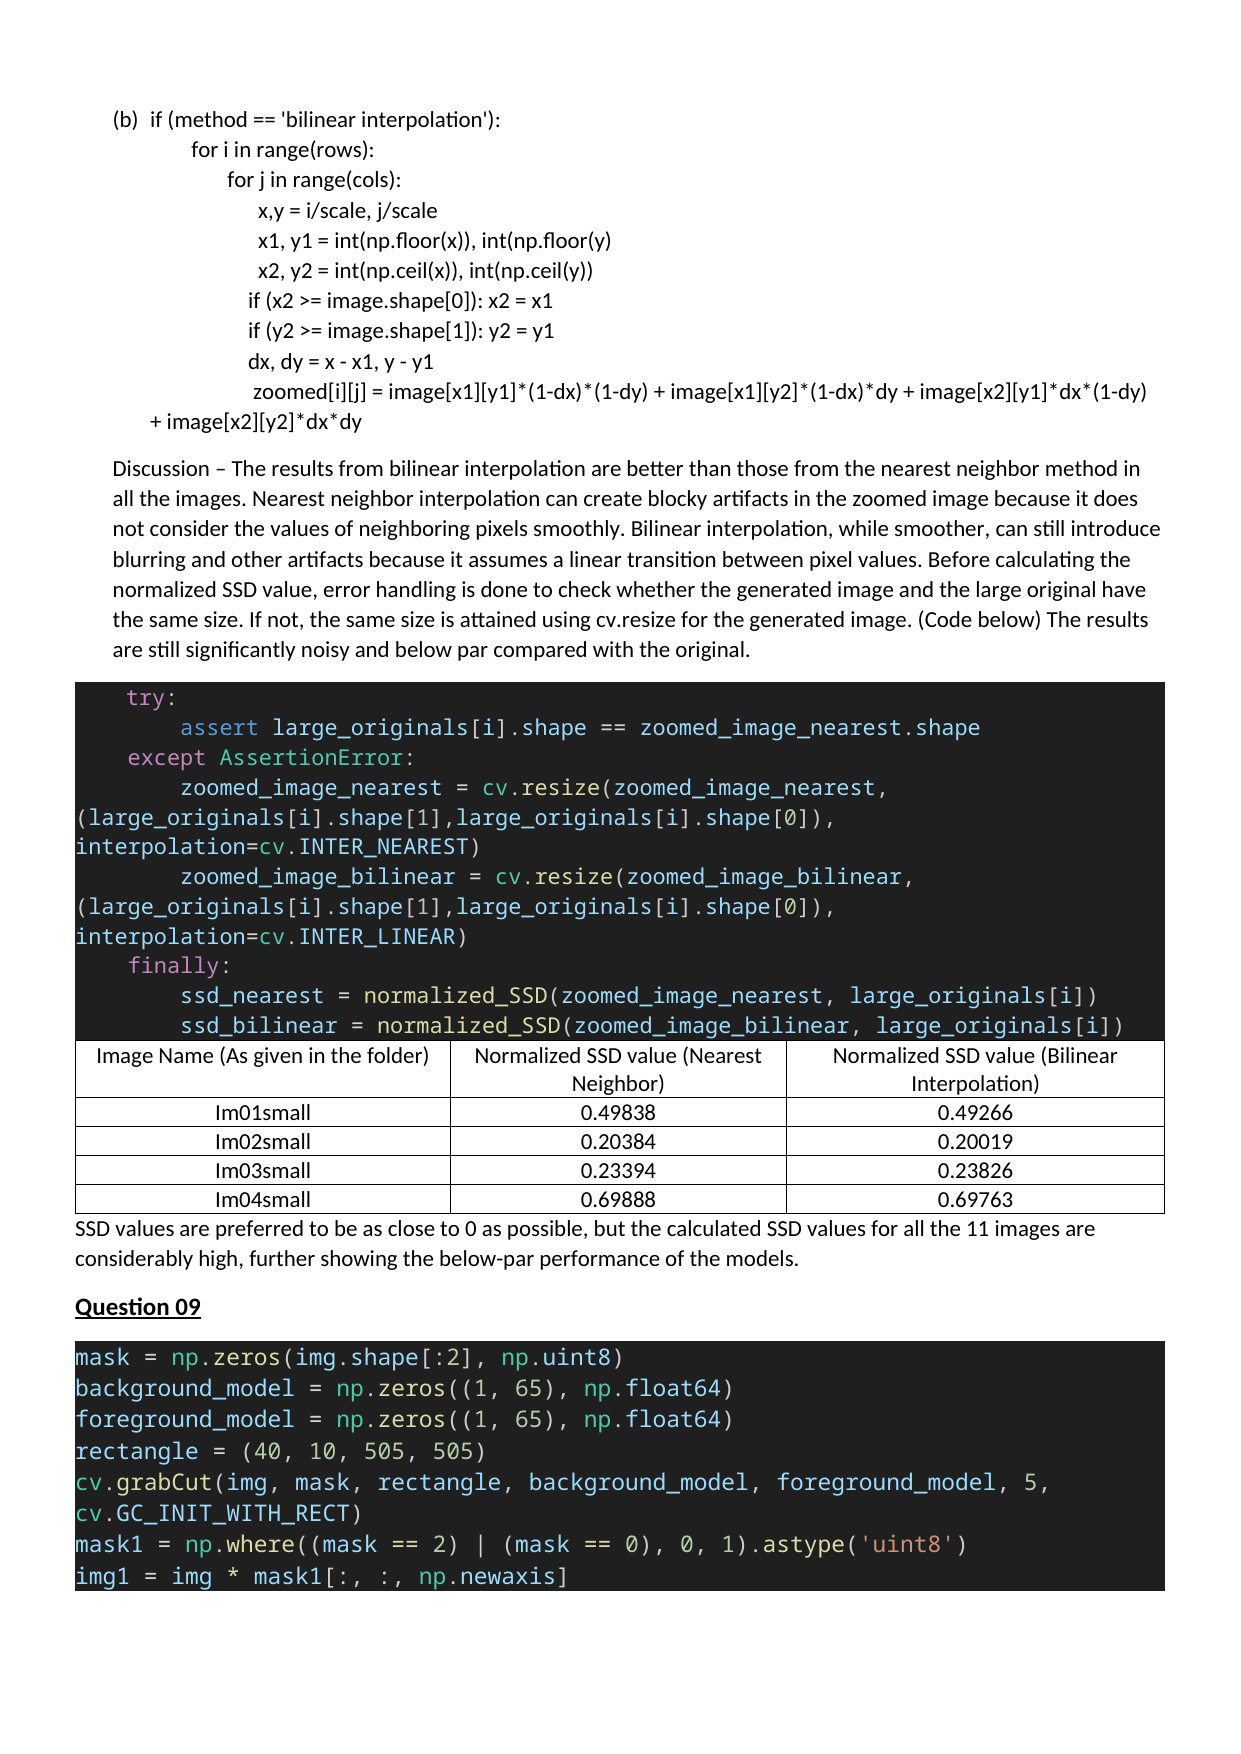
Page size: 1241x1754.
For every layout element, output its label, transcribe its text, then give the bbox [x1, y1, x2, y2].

table_cell Im03small [76, 1156, 450, 1184]
list if (y2 >= image.shape[1]): y2 = y1 [150, 317, 1165, 345]
list x,y = i/scale, j/scale [150, 196, 1165, 224]
table_cell 0.49838 [451, 1098, 786, 1126]
text rectangle = (40, 10, 505, 505) [75, 1434, 1165, 1466]
text finally: [75, 950, 1165, 980]
table_cell 0.20384 [451, 1127, 786, 1155]
table_header Image Name (As given in the folder) [76, 1041, 450, 1097]
text ssd_nearest = normalized_SSD(zoomed_image_nearest, large_originals[i]) [75, 980, 1165, 1010]
text Discussion – The results from bilinear interpolation are better than those from the nearest neighbor method in all the images. Nearest neighbor interpolation can create blocky artifacts in the zoomed image because it does not consider the values of neighboring pixels smoothly. Bilinear interpolation, while smoother, can still introduce blurring and other artifacts because it assumes a linear transition between pixel values. Before calculating the normalized SSD value, error handling is done to check whether the generated image and the large original have the same size. If not, the same size is attained using cv.resize for the generated image. (Code below) The results are still significantly noisy and below par compared with the original. [112, 454, 1165, 663]
table_cell 0.23826 [787, 1156, 1164, 1184]
table_cell 0.69763 [787, 1185, 1164, 1213]
text zoomed_image_bilinear = cv.resize(zoomed_image_bilinear, (large_originals[i].shape[1],large_originals[i].shape[0]), interpolation=cv.INTER_LINEAR) [75, 861, 1165, 950]
text Question 09 [75, 1291, 1165, 1322]
table_header Normalized SSD value (Bilinear Interpolation) [787, 1041, 1164, 1097]
table_cell Im01small [76, 1098, 450, 1126]
text except AssertionError: [75, 742, 1165, 772]
text SSD values are preferred to be as close to 0 as possible, but the calculated SSD values for all the 11 images are considerably high, further showing the below-par performance of the models. [75, 1214, 1165, 1272]
text assert large_originals[i].shape == zoomed_image_nearest.shape [75, 712, 1165, 742]
list if (x2 >= image.shape[0]): x2 = x1 [150, 286, 1165, 314]
list x2, y2 = int(np.ceil(x)), int(np.ceil(y)) [150, 256, 1165, 284]
table_cell 0.69888 [451, 1185, 786, 1213]
text ssd_bilinear = normalized_SSD(zoomed_image_bilinear, large_originals[i]) [75, 1010, 1165, 1040]
list for j in range(cols): [150, 166, 1165, 194]
table_cell 0.49266 [787, 1098, 1164, 1126]
text try: [75, 682, 1165, 712]
text foreground_model = np.zeros((1, 65), np.float64) [75, 1403, 1165, 1434]
text zoomed_image_nearest = cv.resize(zoomed_image_nearest, (large_originals[i].shape[1],large_originals[i].shape[0]), interpolation=cv.INTER_NEAREST) [75, 772, 1165, 861]
list zoomed[i][j] = image[x1][y1]*(1-dx)*(1-dy) + image[x1][y2]*(1-dx)*dy + image[x2][y1]*dx*(1-dy) + image[x2][y2]*dx*dy [150, 377, 1165, 435]
text background_model = np.zeros((1, 65), np.float64) [75, 1372, 1165, 1403]
list dx, dy = x - x1, y - y1 [150, 347, 1165, 375]
text img1 = img * mask1[:, :, np.newaxis] [75, 1559, 1165, 1591]
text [75, 1466, 1165, 1528]
list if (method == 'bilinear interpolation'): [112, 105, 1165, 133]
table_header Normalized SSD value (Nearest Neighbor) [451, 1041, 786, 1097]
table_cell Im02small [76, 1127, 450, 1155]
text mask1 = np.where((mask == 2) | (mask == 0), 0, 1).astype('uint8') [75, 1528, 1165, 1559]
table_cell 0.23394 [451, 1156, 786, 1184]
list for i in range(rows): [150, 135, 1165, 163]
table_cell Im04small [76, 1185, 450, 1213]
text mask = np.zeros(img.shape[:2], np.uint8) [75, 1341, 1165, 1372]
table_cell 0.20019 [787, 1127, 1164, 1155]
list x1, y1 = int(np.floor(x)), int(np.floor(y) [150, 226, 1165, 254]
